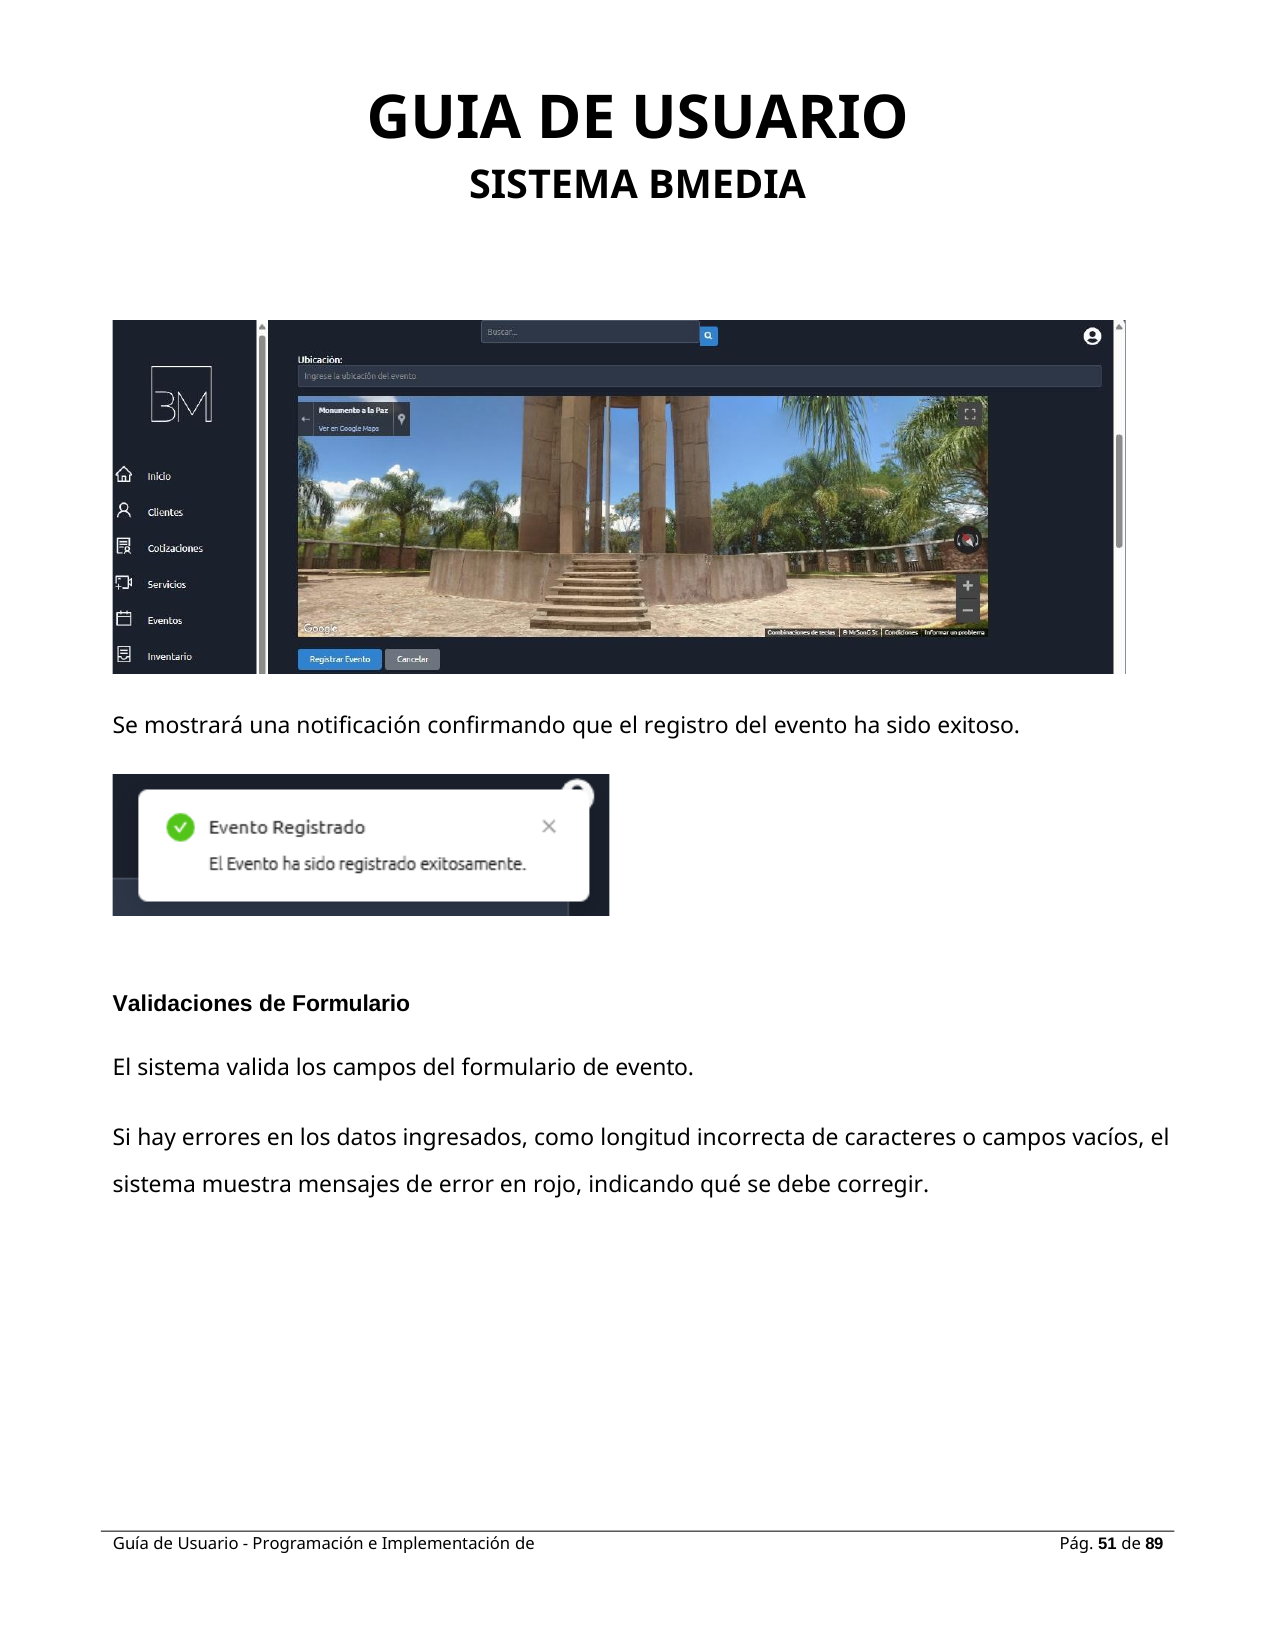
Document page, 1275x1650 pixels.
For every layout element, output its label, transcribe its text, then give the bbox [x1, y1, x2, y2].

text Se mostrará una notificación confirmando que el registro del evento ha sido exitoso. [112, 709, 1175, 741]
picture [112, 320, 1126, 674]
text Si hay errores en los datos ingresados, como longitud incorrecta de caracteres o campos vacíos, el sistema muestra mensajes de error en rojo, indicando qué se debe corregir. [112, 1121, 1175, 1199]
text El sistema valida los campos del formulario de evento. [112, 1051, 1175, 1082]
subtitle Validaciones de Formulario [112, 989, 1175, 1016]
picture [112, 774, 610, 916]
